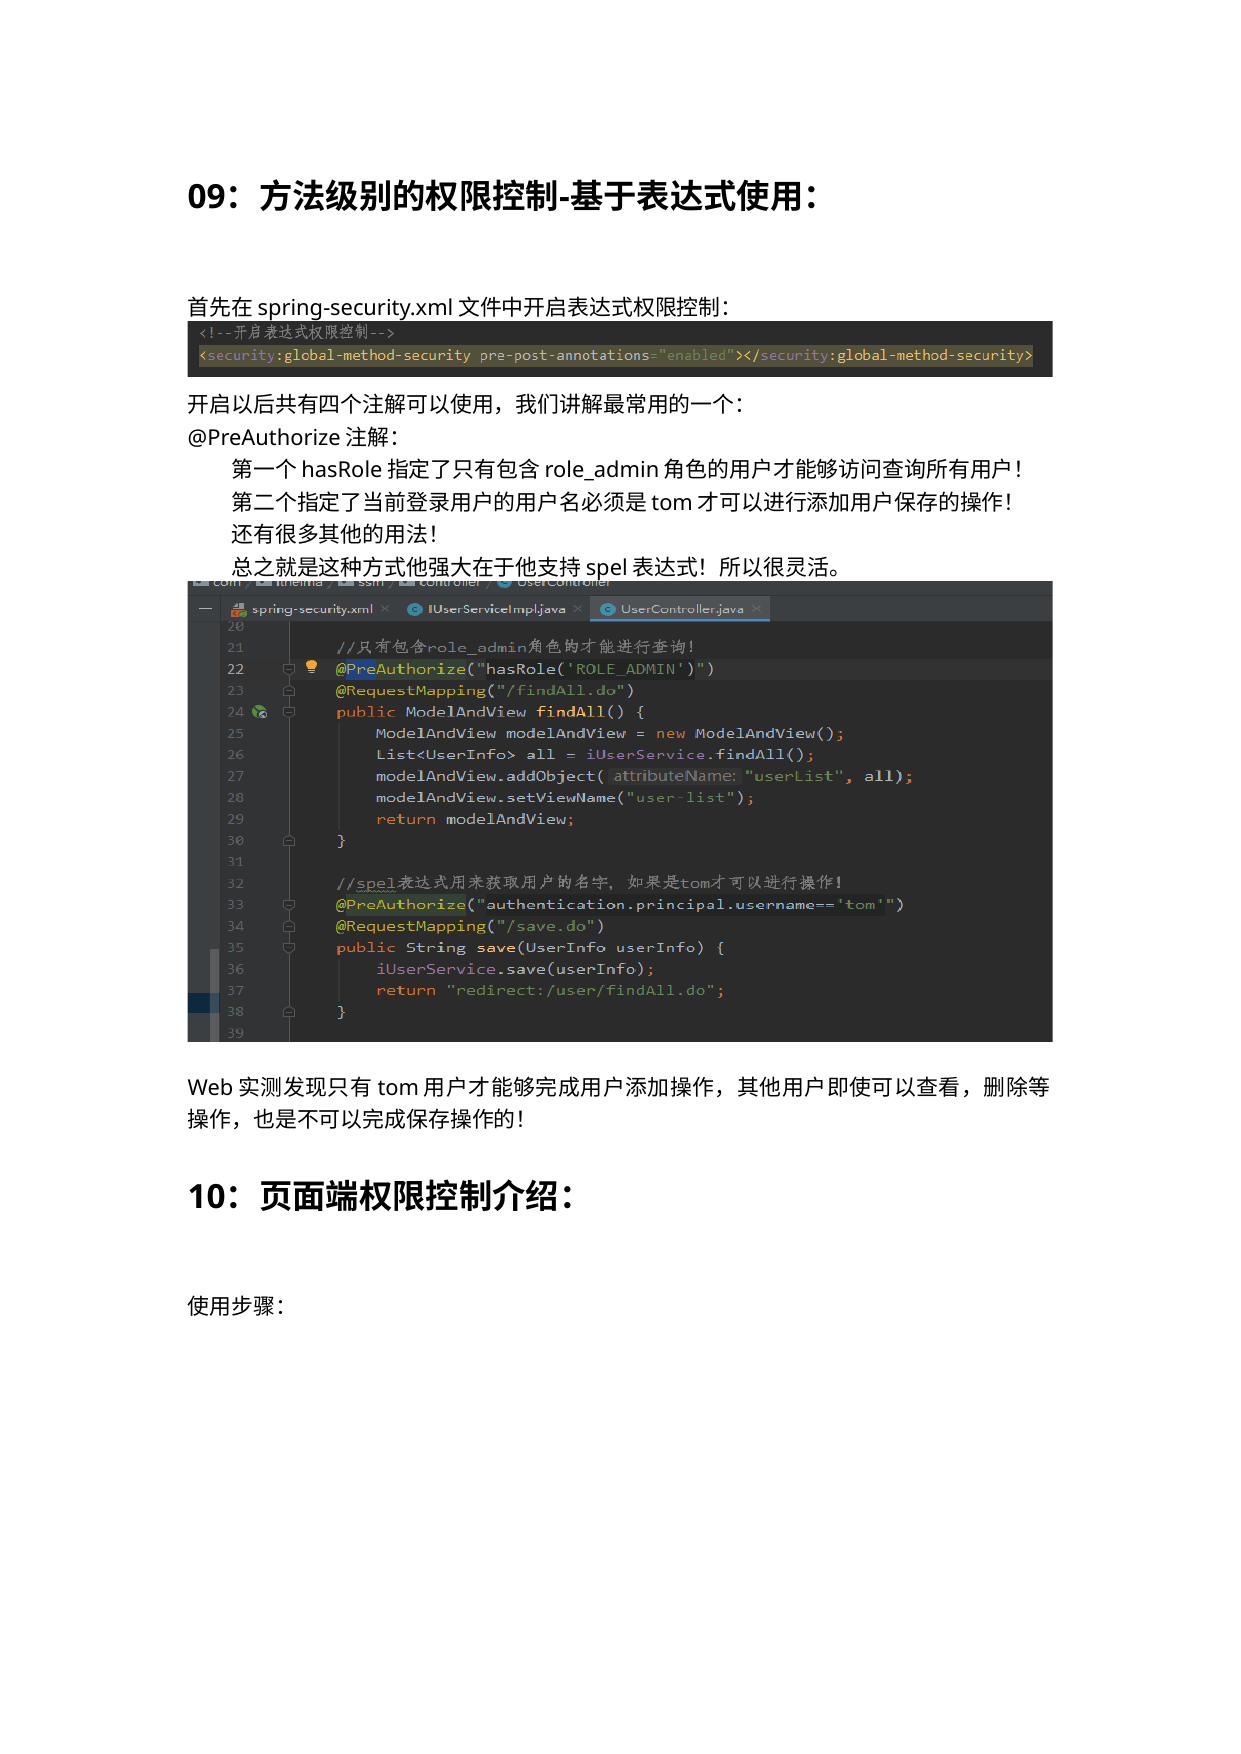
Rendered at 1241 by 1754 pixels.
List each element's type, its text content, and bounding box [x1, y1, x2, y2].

text 第二个指定了当前登录用户的用户名必须是tom才可以进行添加用户保存的操作！ [187, 484, 1053, 517]
text 开启以后共有四个注解可以使用，我们讲解最常用的一个： [187, 387, 1053, 419]
picture [187, 581, 1053, 1042]
subtitle 10：页面端权限控制介绍： [187, 1161, 1053, 1226]
text @PreAuthorize注解： [187, 419, 1053, 452]
picture [187, 321, 1053, 377]
text 使用步骤： [187, 1289, 1053, 1321]
text 总之就是这种方式他强大在于他支持spel表达式！所以很灵活。 [187, 549, 1053, 581]
text 还有很多其他的用法！ [187, 517, 1053, 549]
text 首先在spring-security.xml文件中开启表达式权限控制： [187, 289, 1053, 321]
text 第一个hasRole指定了只有包含role_admin角色的用户才能够访问查询所有用户！ [187, 452, 1053, 484]
subtitle 09：方法级别的权限控制-基于表达式使用： [187, 162, 1053, 227]
text Web实测发现只有tom用户才能够完成用户添加操作，其他用户即使可以查看，删除等操作，也是不可以完成保存操作的！ [187, 1069, 1053, 1134]
